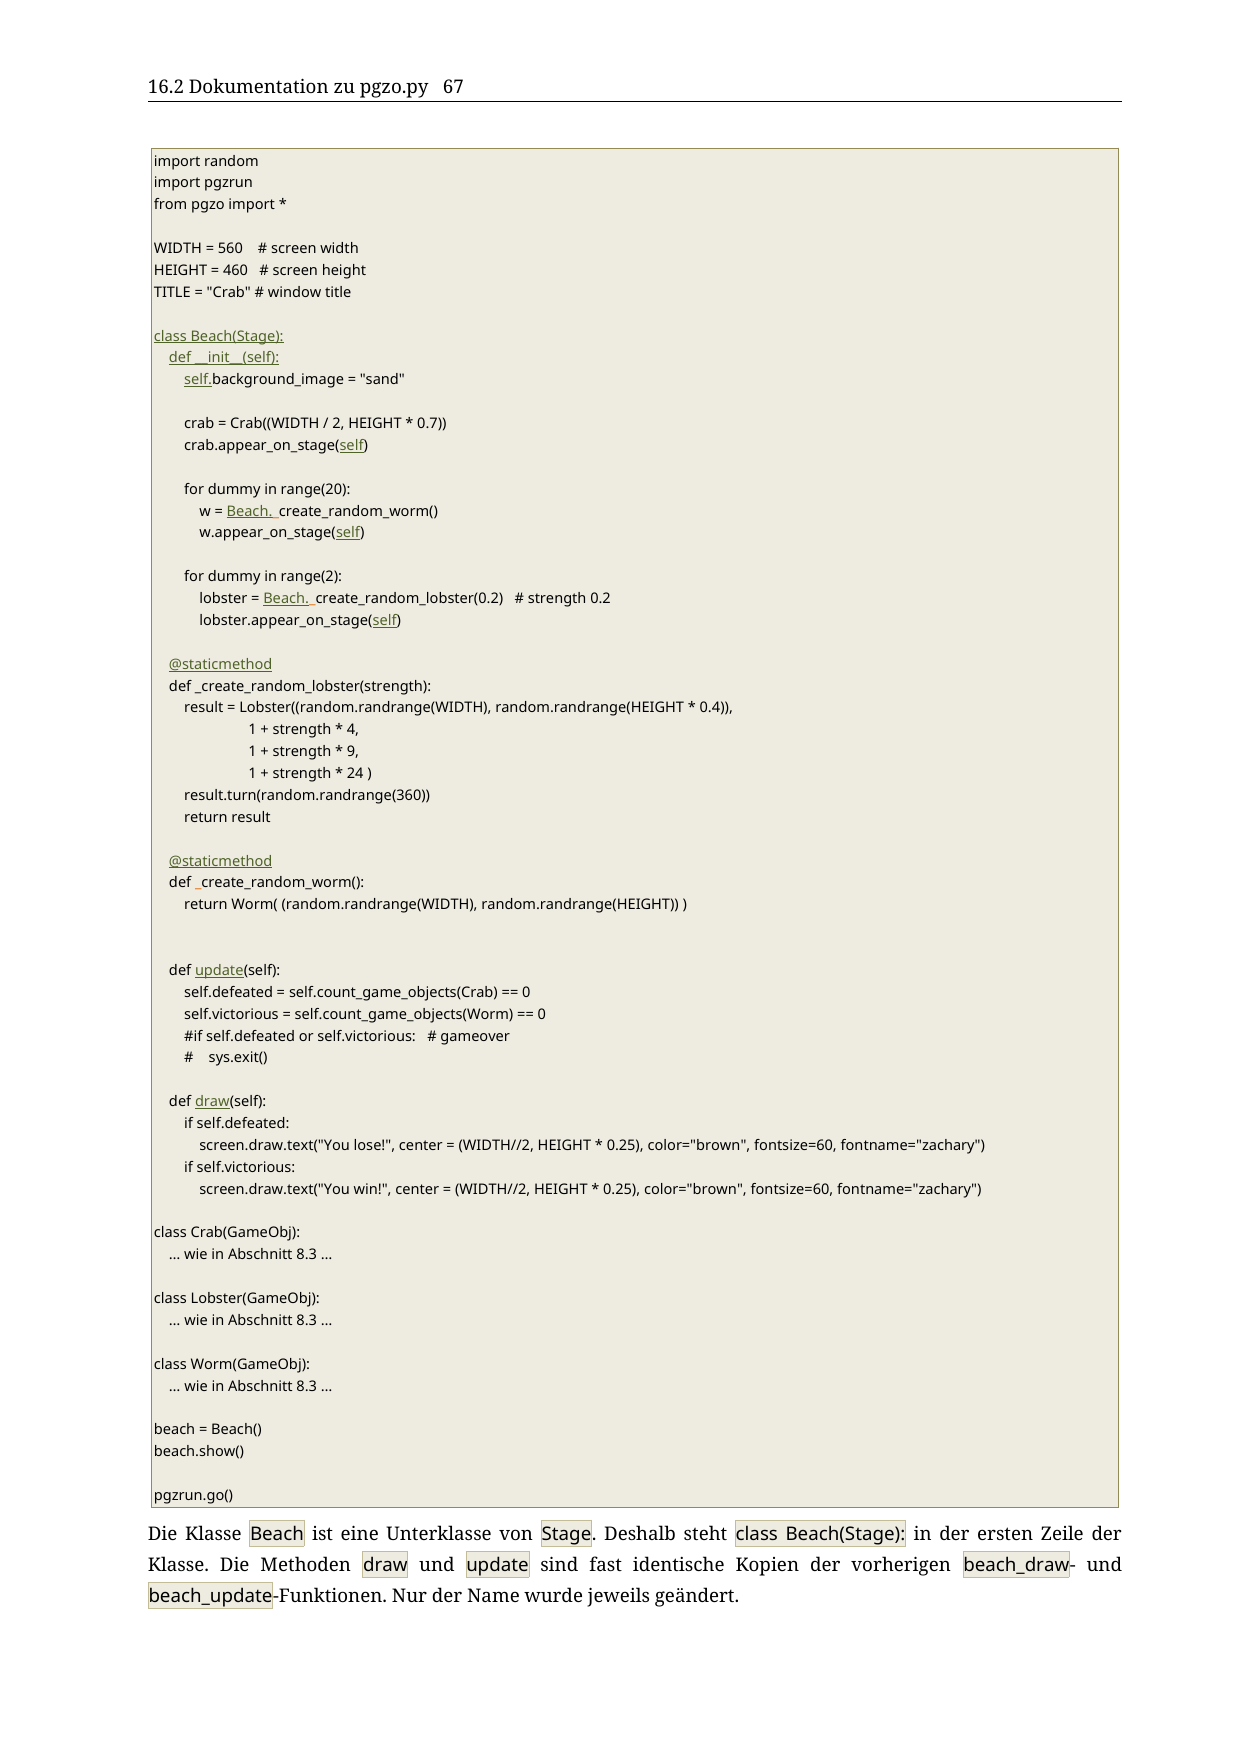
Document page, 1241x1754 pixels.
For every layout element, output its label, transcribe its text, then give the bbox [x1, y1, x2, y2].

text class Worm(GameObj): [152, 1351, 1118, 1373]
text Die Klasse Beach ist eine Unterklasse von Stage. Deshalb steht class Beach(Stage): in der ersten Zeile der Klasse. Die Methoden draw und update sind fast identische Kopien der vorherigen beach_draw- und beach_update-Funktionen. Nur der Name wurde jeweils geändert. [148, 1519, 1122, 1608]
text screen.draw.text("You lose!", center = (WIDTH//2, HEIGHT * 0.25), color="brown", fontsize=60, fontname="zachary") [152, 1132, 1118, 1154]
text import random [152, 149, 1118, 169]
text return Worm( (random.randrange(WIDTH), random.randrange(HEIGHT)) ) [152, 891, 1118, 913]
text 1 + strength * 4, [152, 716, 1118, 738]
text def draw(self): [152, 1088, 1118, 1110]
text crab.appear_on_stage(self) [152, 432, 1118, 454]
text def update(self): [152, 957, 1118, 979]
text result = Lobster((random.randrange(WIDTH), random.randrange(HEIGHT * 0.4)), [152, 694, 1118, 716]
text pgzrun.go() [152, 1482, 1118, 1507]
text beach = Beach() [152, 1416, 1118, 1438]
text w = Beach._create_random_worm() [152, 498, 1118, 519]
text from pgzo import * [152, 191, 1118, 213]
text return result [152, 804, 1118, 826]
text self.victorious = self.count_game_objects(Worm) == 0 [152, 1001, 1118, 1023]
text lobster.appear_on_stage(self) [152, 607, 1118, 629]
text def __init__(self): [152, 344, 1118, 366]
text if self.defeated: [152, 1110, 1118, 1132]
text TITLE = "Crab" # window title [152, 279, 1118, 301]
text def _create_random_lobster(strength): [152, 673, 1118, 694]
text crab = Crab((WIDTH / 2, HEIGHT * 0.7)) [152, 410, 1118, 432]
text if self.victorious: [152, 1154, 1118, 1176]
text result.turn(random.randrange(360)) [152, 782, 1118, 804]
text beach.show() [152, 1438, 1118, 1460]
text self.background_image = "sand" [152, 366, 1118, 388]
text … wie in Abschnitt 8.3 … [152, 1241, 1118, 1263]
text 1 + strength * 9, [152, 738, 1118, 760]
text for dummy in range(2): [152, 563, 1118, 585]
text 1 + strength * 24 ) [152, 760, 1118, 782]
text screen.draw.text("You win!", center = (WIDTH//2, HEIGHT * 0.25), color="brown", fontsize=60, fontname="zachary") [152, 1176, 1118, 1198]
text class Lobster(GameObj): [152, 1285, 1118, 1307]
text # sys.exit() [152, 1044, 1118, 1066]
text @staticmethod [152, 651, 1118, 673]
text @staticmethod [152, 848, 1118, 869]
text class Beach(Stage): [152, 323, 1118, 344]
text #if self.defeated or self.victorious: # gameover [152, 1023, 1118, 1044]
text HEIGHT = 460 # screen height [152, 257, 1118, 279]
text for dummy in range(20): [152, 476, 1118, 498]
text … wie in Abschnitt 8.3 … [152, 1307, 1118, 1329]
text import pgzrun [152, 169, 1118, 191]
text class Crab(GameObj): [152, 1219, 1118, 1241]
text lobster = Beach._create_random_lobster(0.2) # strength 0.2 [152, 585, 1118, 607]
text WIDTH = 560 # screen width [152, 235, 1118, 257]
text self.defeated = self.count_game_objects(Crab) == 0 [152, 979, 1118, 1001]
text … wie in Abschnitt 8.3 … [152, 1373, 1118, 1394]
text def _create_random_worm(): [152, 869, 1118, 891]
text w.appear_on_stage(self) [152, 519, 1118, 541]
